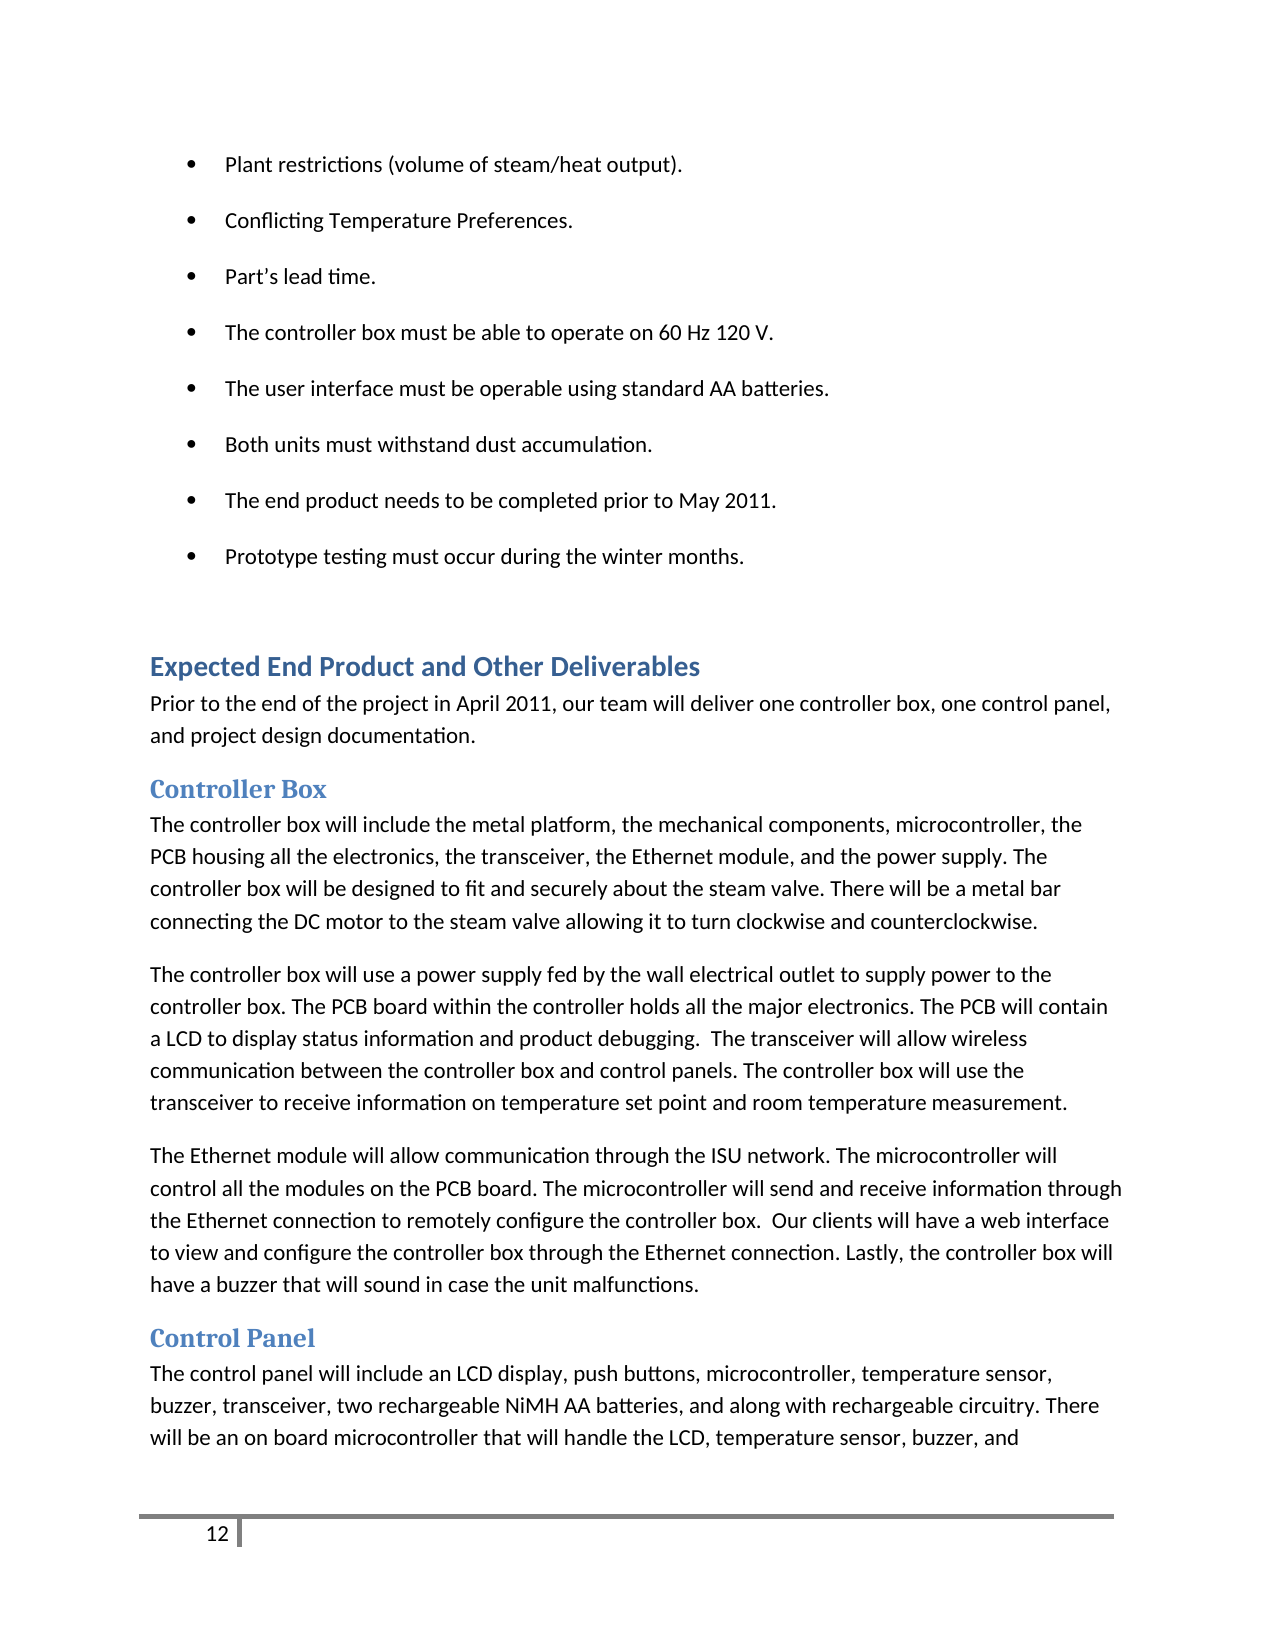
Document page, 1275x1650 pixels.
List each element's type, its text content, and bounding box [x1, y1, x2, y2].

text Prior to the end of the project in April 2011, our team will deliver one controller box, one control panel, and project design documentation. [150, 689, 1125, 749]
list The controller box must be able to operate on 60 Hz 120 V. [187, 318, 1125, 346]
subtitle Controller Box [150, 774, 1125, 806]
text The controller box will include the metal platform, the mechanical components, microcontroller, the PCB housing all the electronics, the transceiver, the Ethernet module, and the power supply. The controller box will be designed to fit and securely about the steam valve. There will be a metal bar connecting the DC motor to the steam valve allowing it to turn clockwise and counterclockwise. [150, 810, 1125, 935]
list The user interface must be operable using standard AA batteries. [187, 374, 1125, 402]
text The controller box will use a power supply fed by the wall electrical outlet to supply power to the controller box. The PCB board within the controller holds all the major electronics. The PCB will contain a LCD to display status information and product debugging. The transceiver will allow wireless communication between the controller box and control panels. The controller box will use the transceiver to receive information on temperature set point and room temperature measurement. [150, 960, 1125, 1117]
list Plant restrictions (volume of steam/heat output). [187, 150, 1125, 178]
list Conflicting Temperature Preferences. [187, 206, 1125, 234]
list Both units must withstand dust accumulation. [187, 430, 1125, 458]
subtitle Control Panel [150, 1323, 1125, 1354]
subtitle Expected End Product and Other Deliverables [150, 648, 1125, 684]
text The Ethernet module will allow communication through the ISU network. The microcontroller will control all the modules on the PCB board. The microcontroller will send and receive information through the Ethernet connection to remotely configure the controller box. Our clients will have a web interface to view and configure the controller box through the Ethernet connection. Lastly, the controller box will have a buzzer that will sound in case the unit malfunctions. [150, 1142, 1125, 1298]
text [150, 1359, 1125, 1451]
list The end product needs to be completed prior to May 2011. [187, 486, 1125, 514]
list Prototype testing must occur during the winter months. [187, 542, 1125, 570]
list Part’s lead time. [187, 262, 1125, 290]
